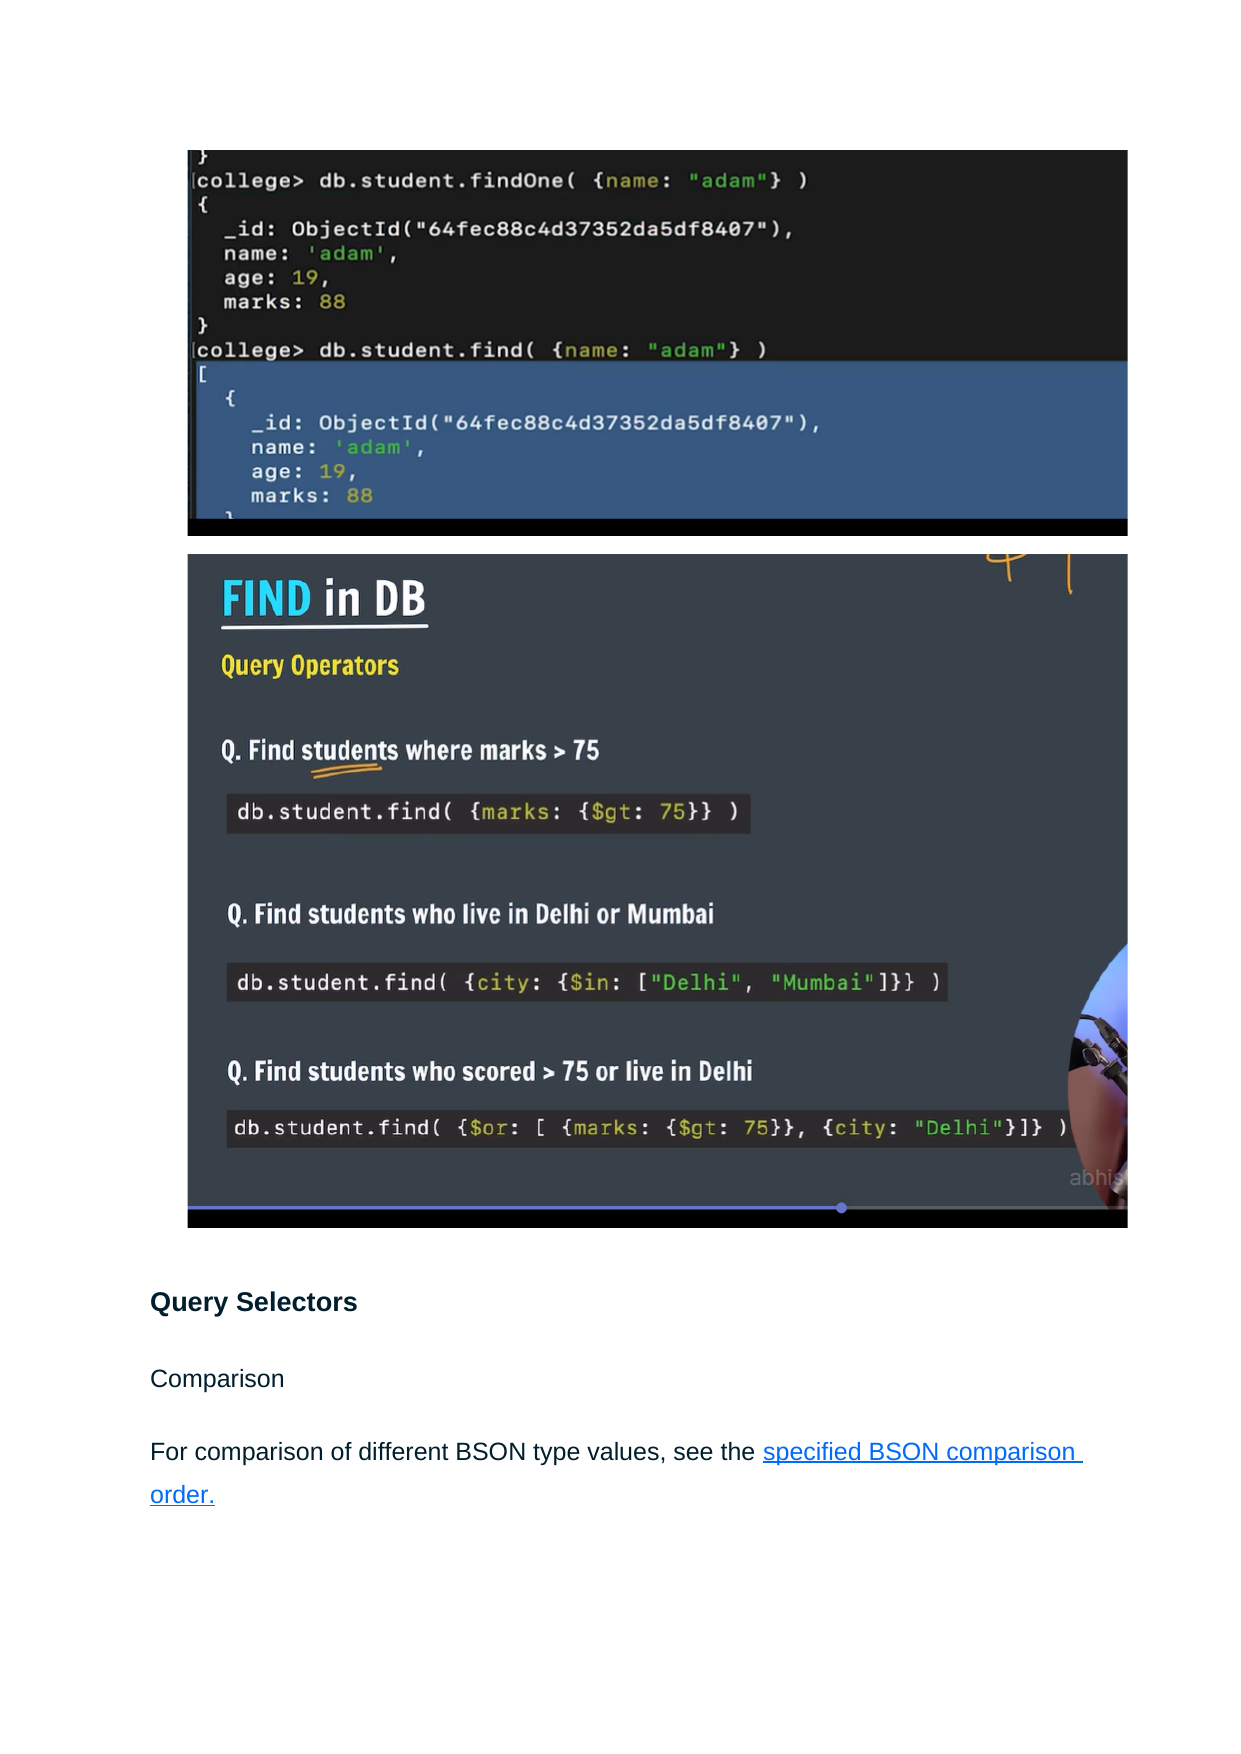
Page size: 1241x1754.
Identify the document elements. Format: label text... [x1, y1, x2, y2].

picture [187, 150, 1128, 536]
subtitle Comparison [150, 1355, 1090, 1392]
text For comparison of different BSON type values, see the specified BSON comparison order. [150, 1421, 1090, 1509]
subtitle Query Selectors [150, 1267, 1090, 1317]
picture [187, 554, 1128, 1228]
